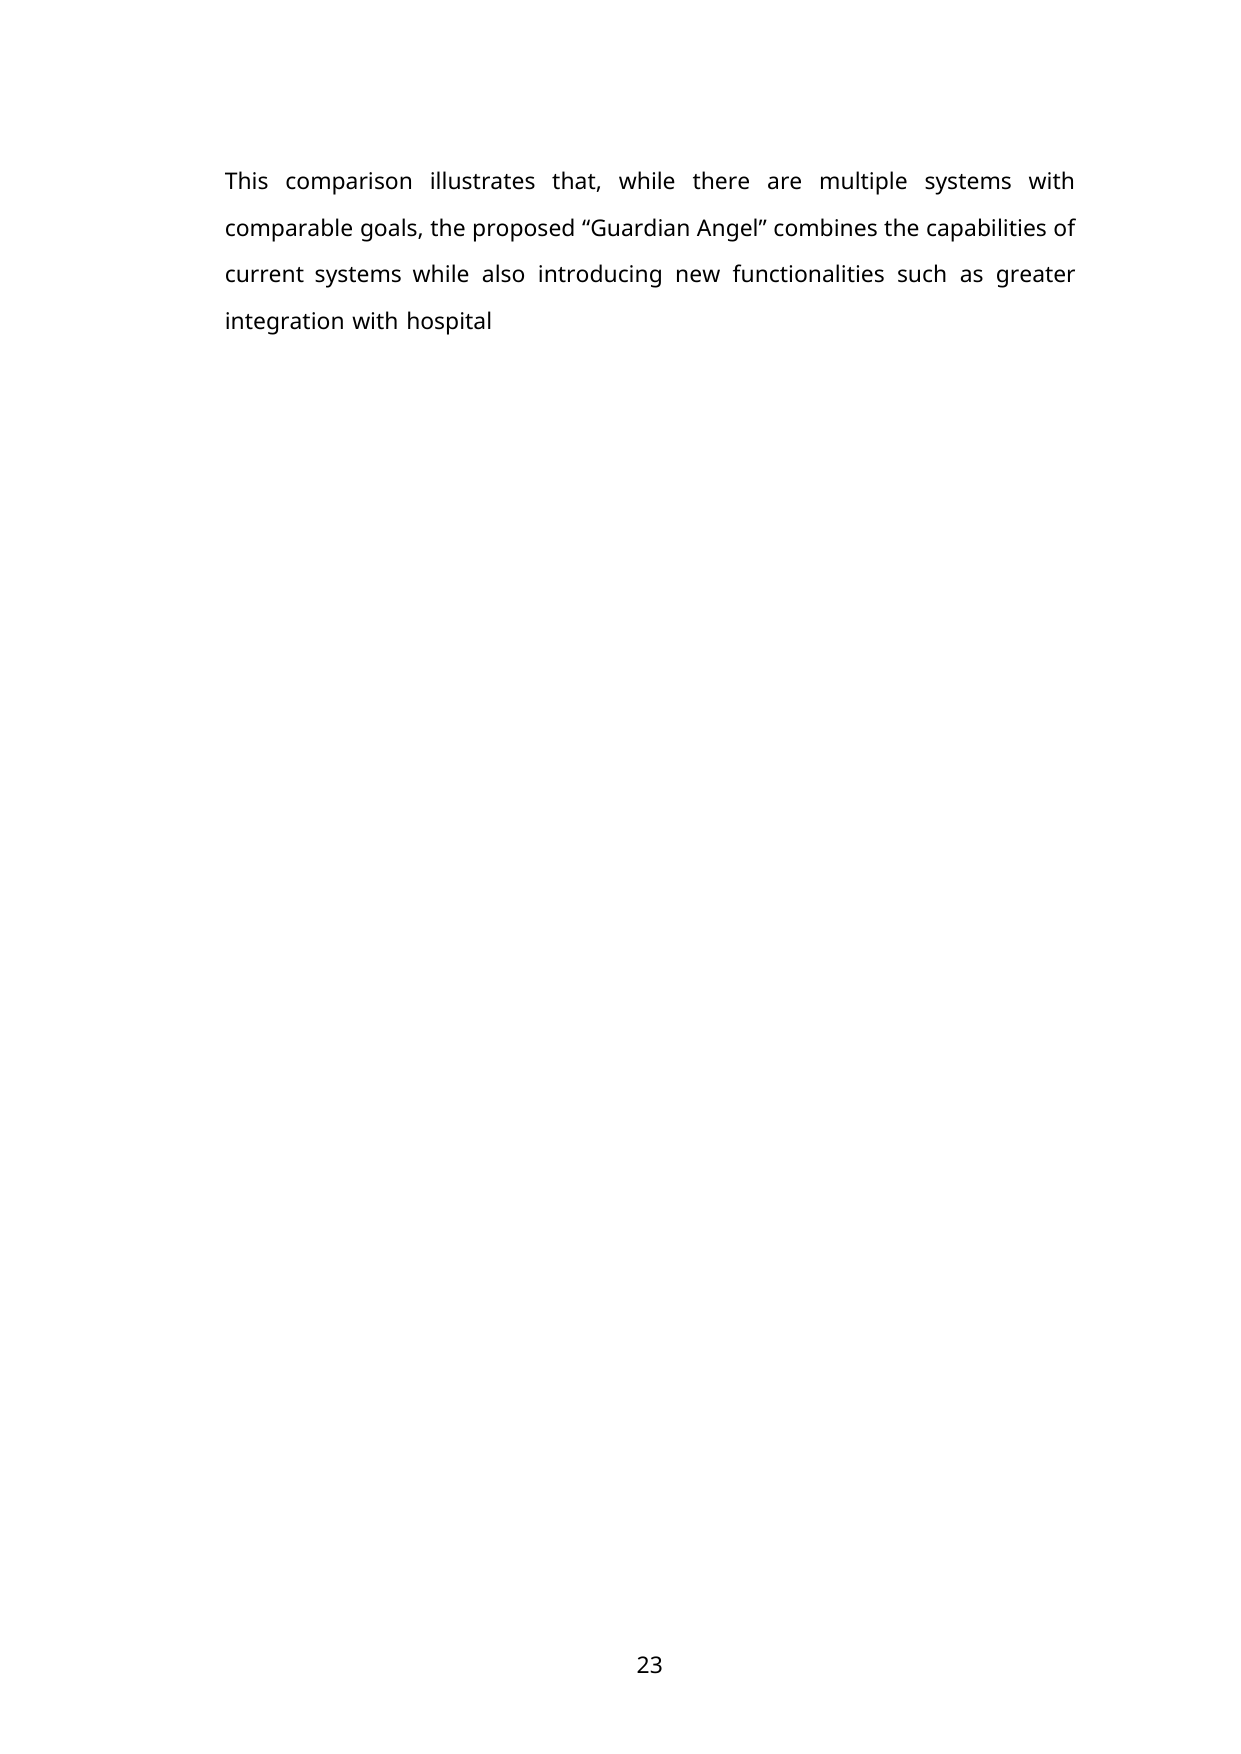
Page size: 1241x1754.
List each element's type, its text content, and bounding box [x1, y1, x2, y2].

text This comparison illustrates that, while there are multiple systems with comparable goals, the proposed “Guardian Angel” combines the capabilities of current systems while also introducing new functionalities such as greater integration with hospital [224, 164, 1076, 336]
